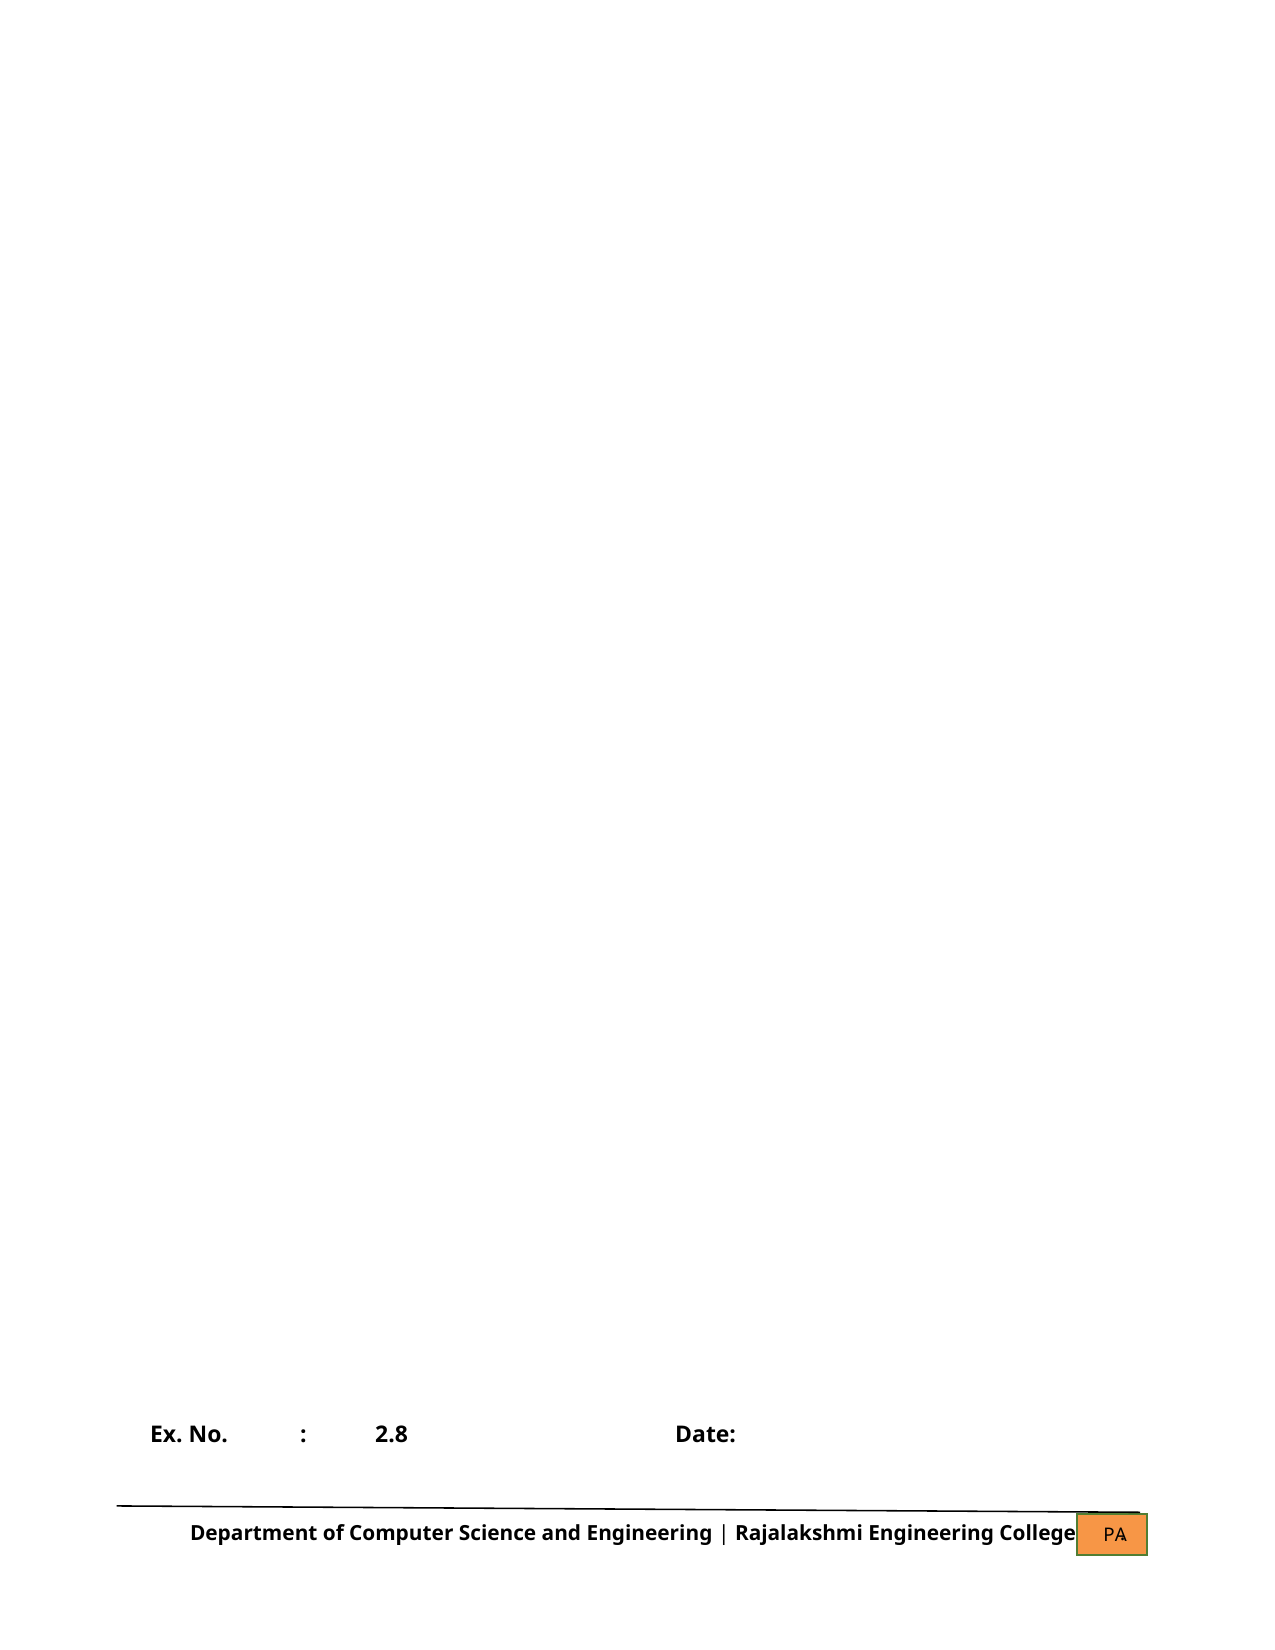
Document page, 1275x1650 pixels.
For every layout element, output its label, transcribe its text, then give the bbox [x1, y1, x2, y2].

text Ex. No. : 2.8 Date: [150, 1418, 1125, 1449]
